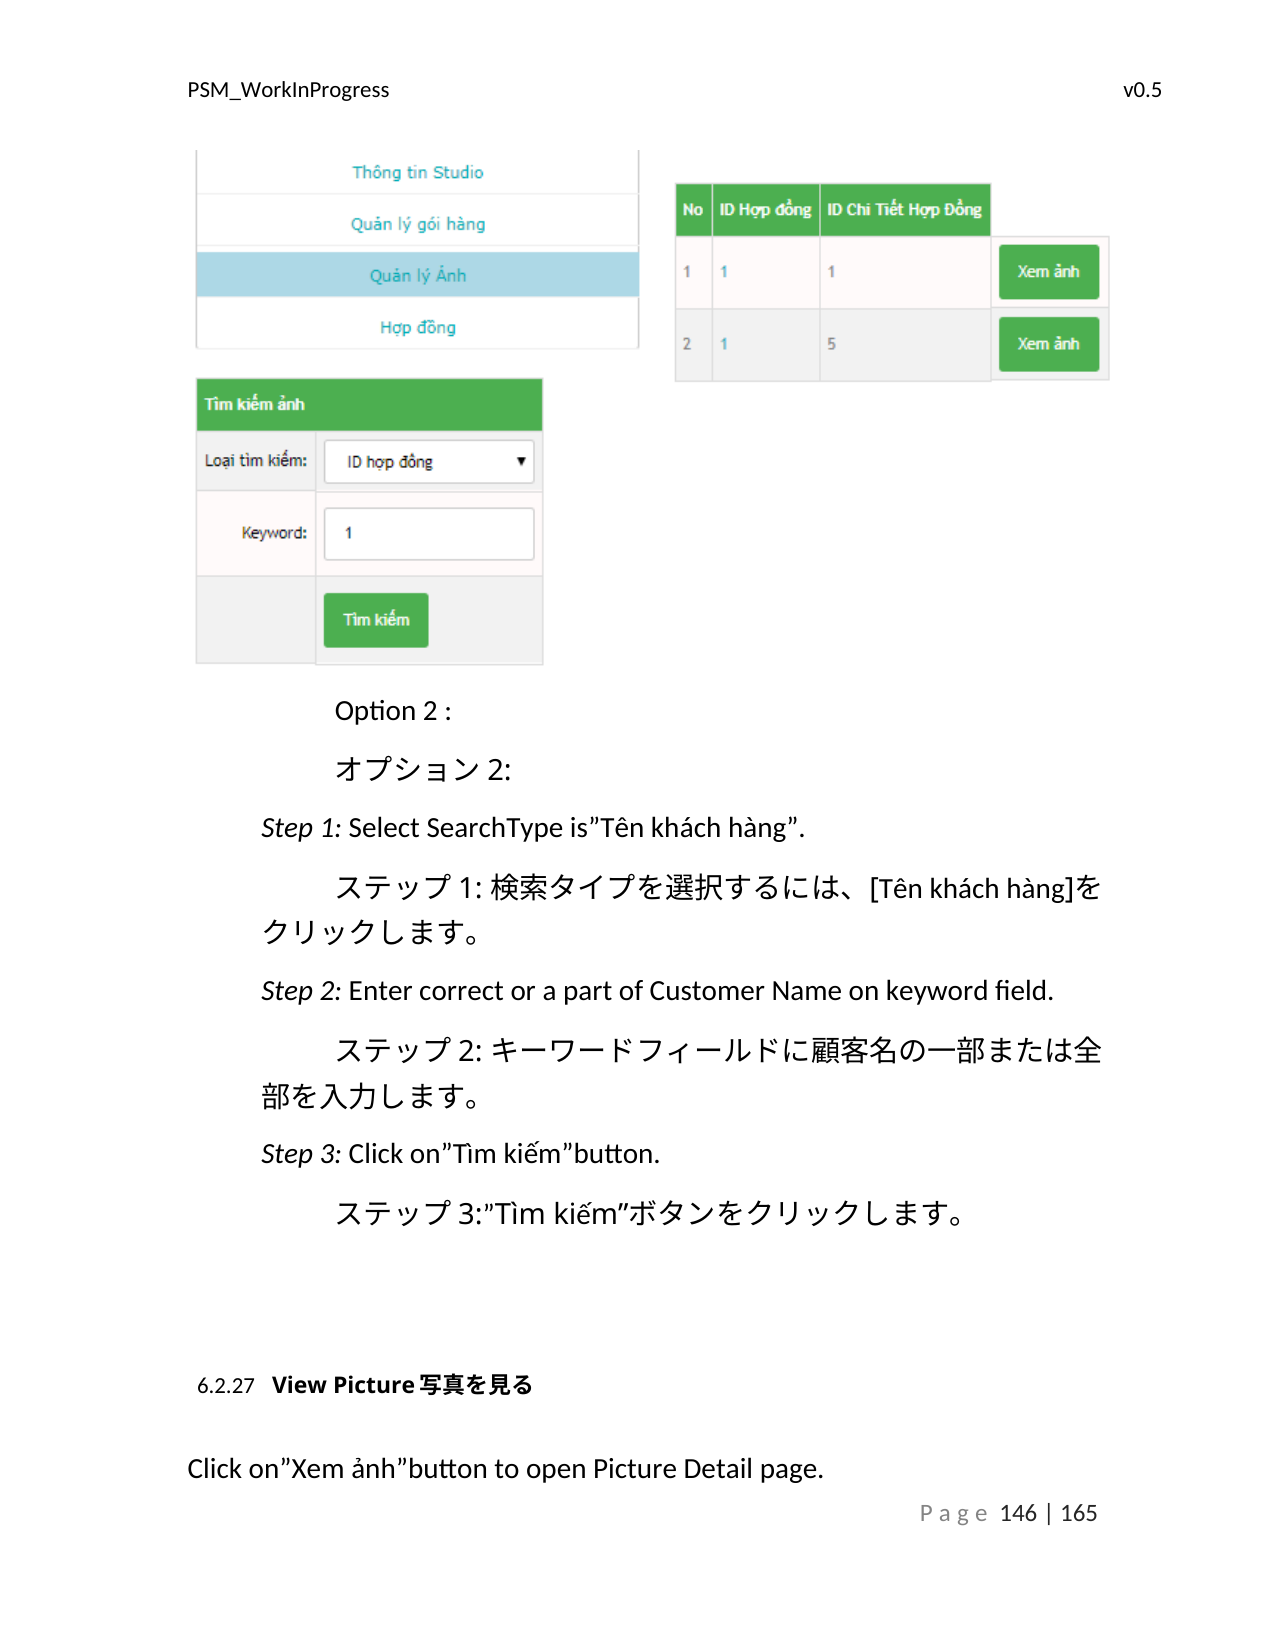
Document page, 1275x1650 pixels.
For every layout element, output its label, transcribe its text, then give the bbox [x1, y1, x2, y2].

text Step 3: Click on”Tìm kiếm”button. [187, 1136, 1125, 1171]
picture [187, 150, 1163, 673]
text ステップ 3:”Tìm kiếm”ボタンをクリックします。 [261, 1191, 1125, 1233]
text Step 2: Enter correct or a part of Customer Name on keyword field. [187, 972, 1125, 1008]
text ステップ 2: キーワードフィールドに顧客名の一部または全部を入力します。 [261, 1027, 1125, 1116]
text Step 1: Select SearchType is”Tên khách hàng”. [187, 809, 1125, 845]
text Click on”Xem ảnh”button to open Picture Detail page. [187, 1450, 1125, 1486]
text Option 2 : [261, 692, 1125, 727]
text オプション 2: [261, 747, 1125, 789]
text ステップ 1: 検索タイプを選択するには、[Tên khách hàng]をクリックします。 [261, 864, 1125, 952]
subtitle View Picture写真を見る [197, 1367, 1125, 1401]
